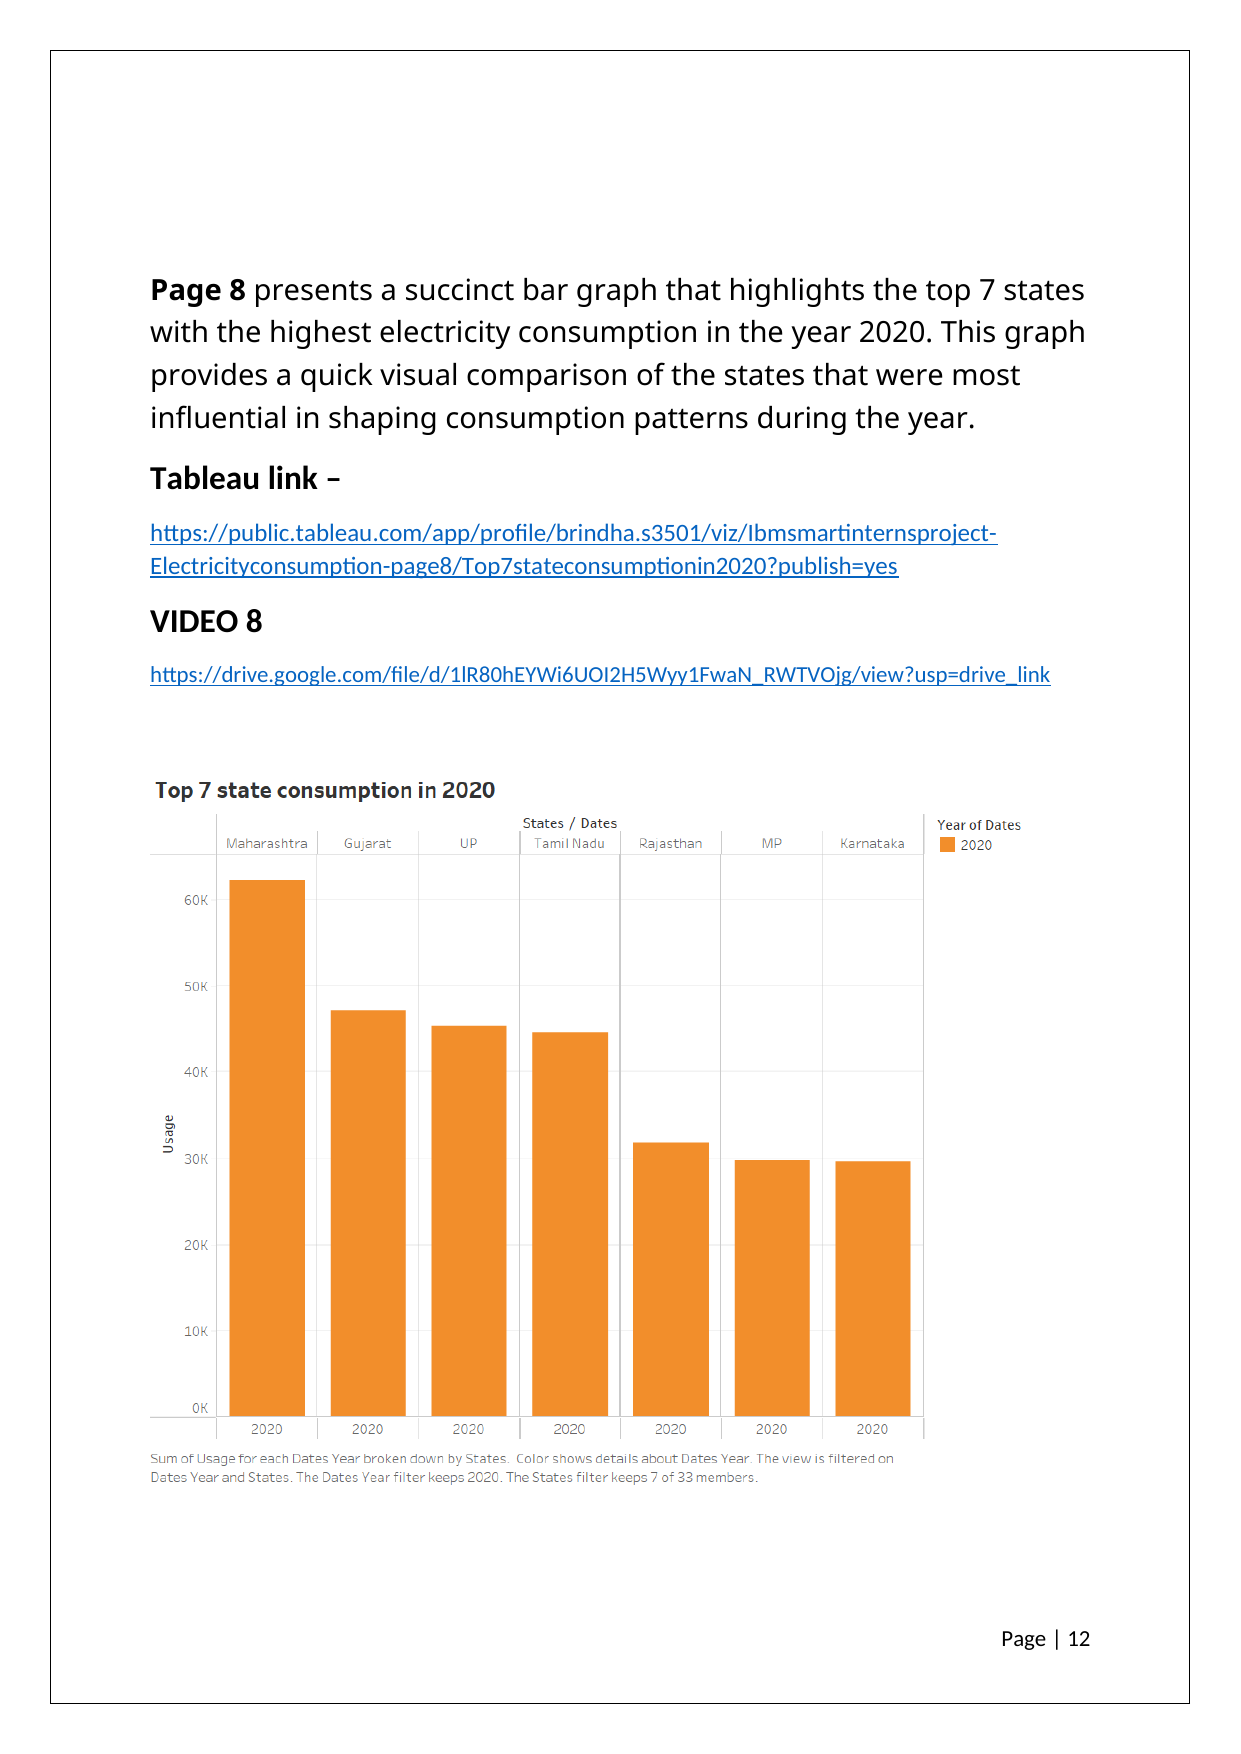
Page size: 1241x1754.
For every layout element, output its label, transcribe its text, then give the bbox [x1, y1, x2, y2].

text Tableau link – [150, 457, 1090, 498]
text https://drive.google.com/file/d/1lR80hEYWi6UOI2H5Wyy1FwaN_RWTVOjg/view?usp=drive_link [150, 661, 1090, 689]
text VIDEO 8 [150, 600, 1090, 641]
picture [150, 767, 1091, 1487]
text https://public.tableau.com/app/profile/brindha.s3501/viz/Ibmsmartinternsproject-Electricityconsumption-page8/Top7stateconsumptionin2020?publish=yes [150, 517, 1090, 581]
text Page 8 presents a succinct bar graph that highlights the top 7 states with the highest electricity consumption in the year 2020. This graph provides a quick visual comparison of the states that were most influential in shaping consumption patterns during the year. [150, 269, 1090, 437]
